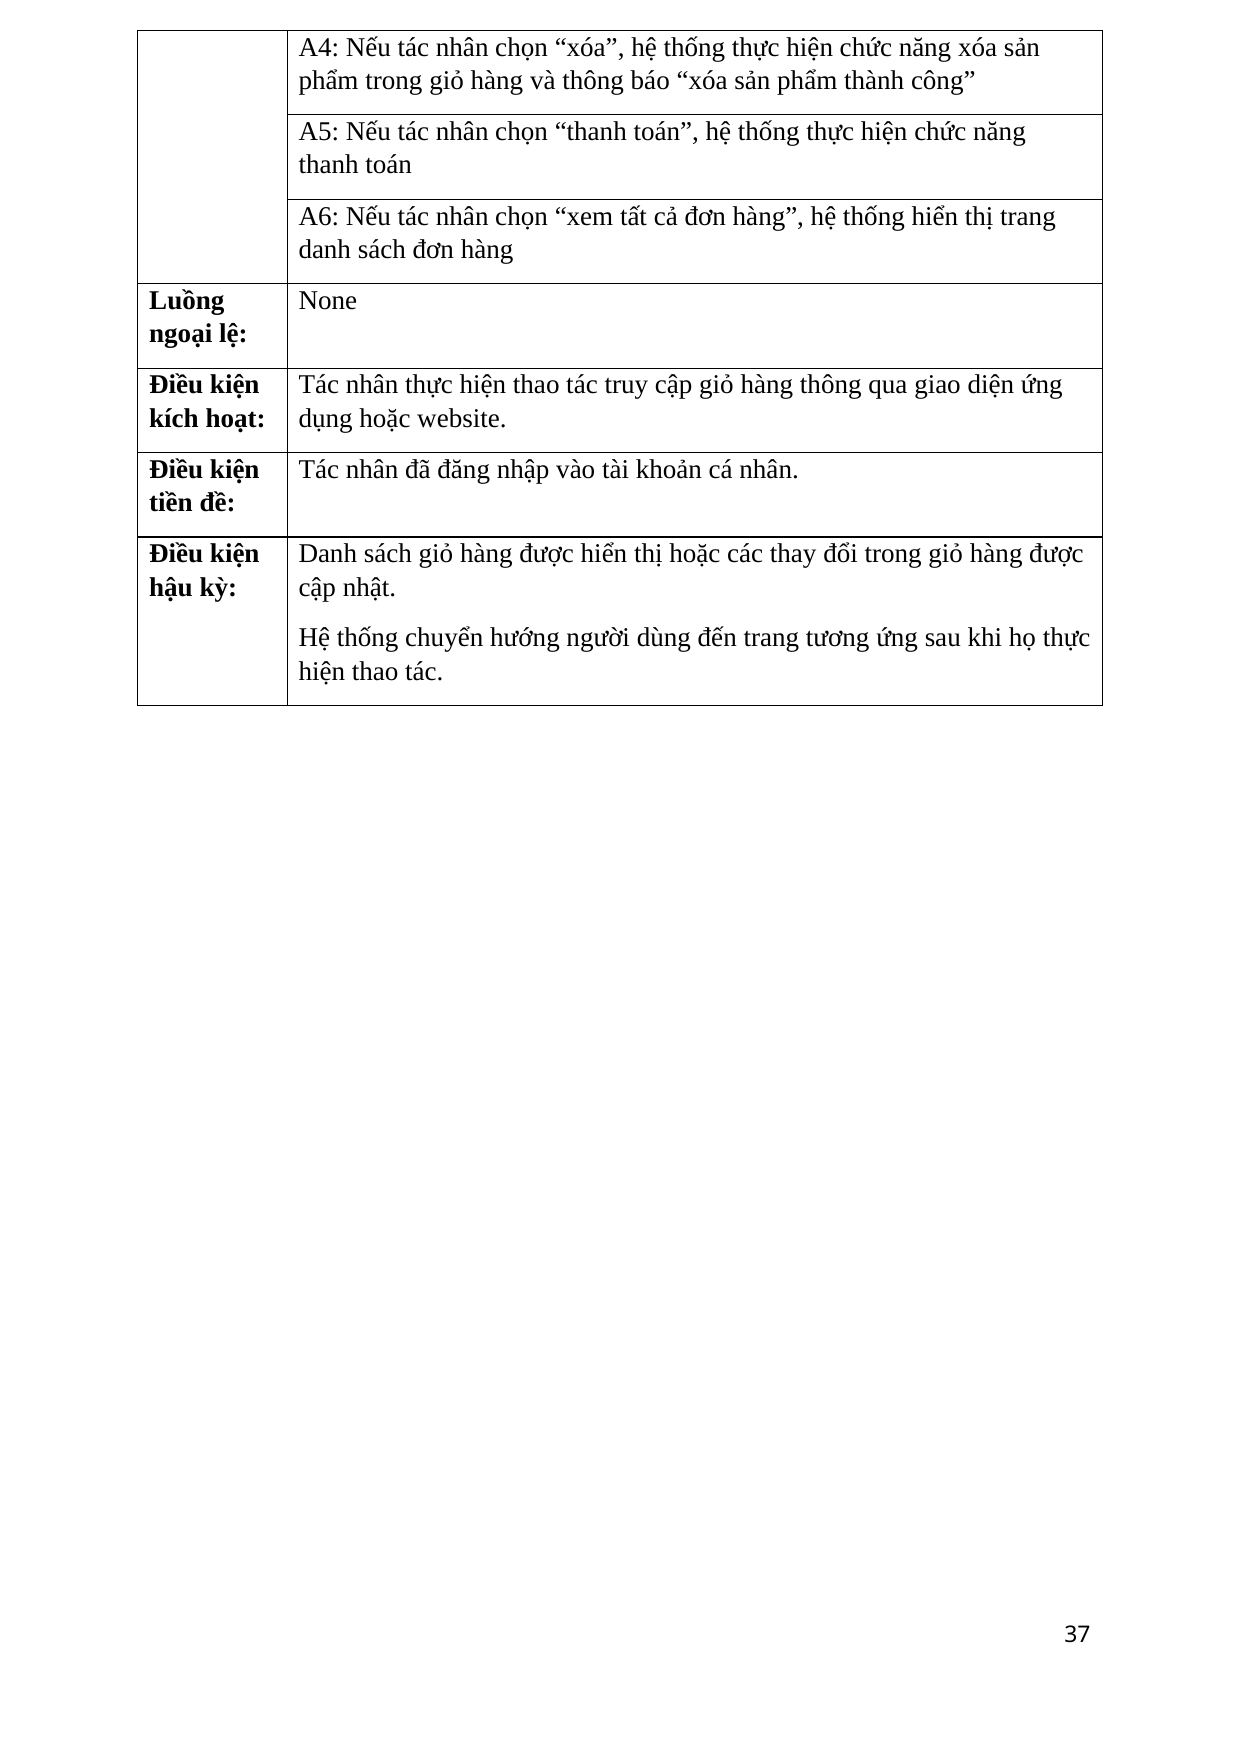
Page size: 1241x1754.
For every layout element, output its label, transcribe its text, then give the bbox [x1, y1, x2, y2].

table_cell Tác nhân đã đăng nhập vào tài khoản cá nhân. [288, 453, 1102, 536]
table_cell Điều kiện kích hoạt: [138, 369, 287, 452]
table_cell Điều kiện tiền đề: [138, 453, 287, 536]
table_cell A5: Nếu tác nhân chọn “thanh toán”, hệ thống thực hiện chức năng thanh toán [288, 115, 1102, 198]
table_cell A6: Nếu tác nhân chọn “xem tất cả đơn hàng”, hệ thống hiển thị trang danh sách đơn hàng [288, 200, 1102, 283]
table_cell None [288, 284, 1102, 367]
table_cell Tác nhân thực hiện thao tác truy cập giỏ hàng thông qua giao diện ứng dụng hoặc website. [288, 369, 1102, 452]
table_cell Điều kiện hậu kỳ: [138, 538, 287, 705]
table_cell Luồng ngoại lệ: [138, 284, 287, 367]
table_cell A4: Nếu tác nhân chọn “xóa”, hệ thống thực hiện chức năng xóa sản phẩm trong giỏ hàng và thông báo “xóa sản phẩm thành công” [288, 31, 1102, 114]
table_cell Danh sách giỏ hàng được hiển thị hoặc các thay đổi trong giỏ hàng được cập nhật. Hệ thống chuyển hướng người dùng đến trang tương ứng sau khi họ thực hiện thao tác. [288, 538, 1102, 705]
